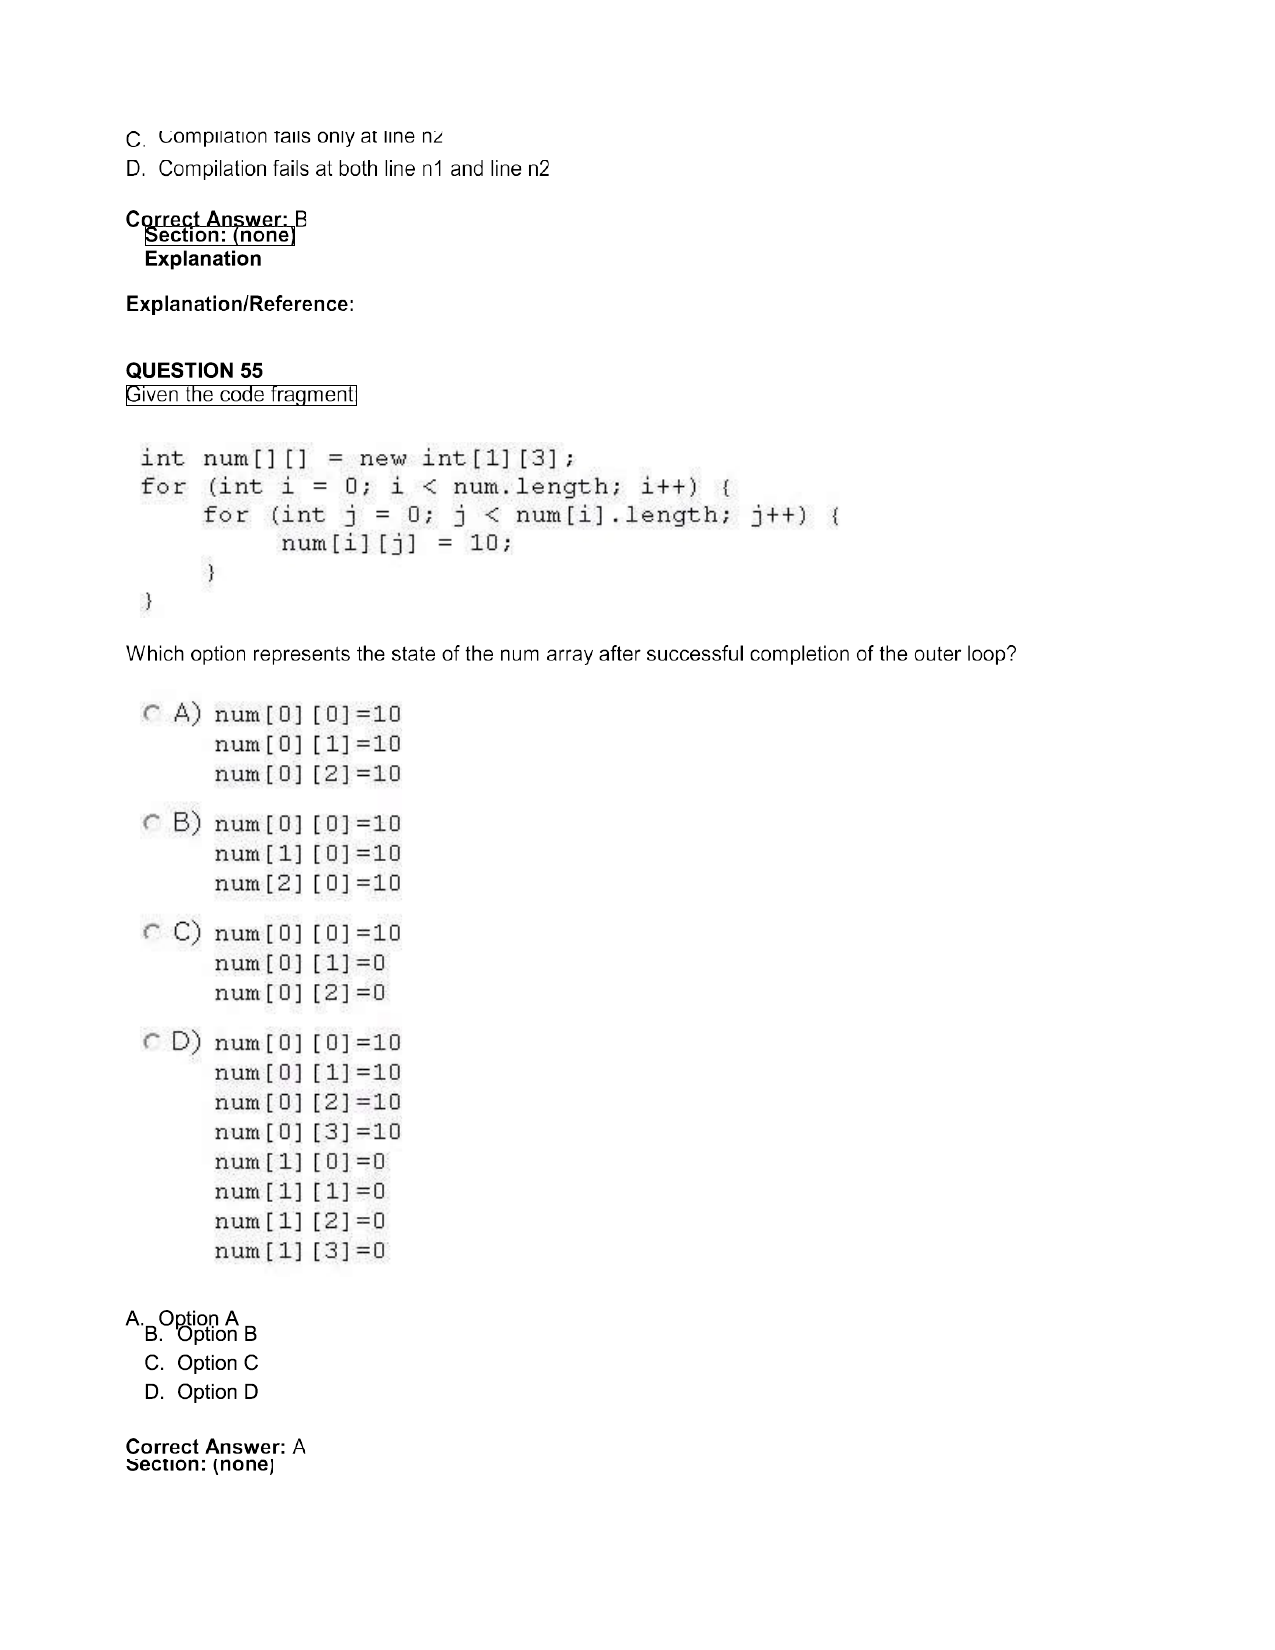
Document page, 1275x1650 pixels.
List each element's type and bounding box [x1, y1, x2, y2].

picture [126, 131, 145, 147]
picture [127, 386, 356, 405]
picture [126, 1459, 273, 1475]
picture [139, 689, 403, 1277]
picture [126, 645, 1016, 665]
picture [127, 160, 549, 180]
picture [159, 131, 443, 147]
picture [126, 1438, 306, 1454]
picture [139, 442, 841, 618]
picture [127, 295, 353, 315]
picture [126, 210, 307, 245]
